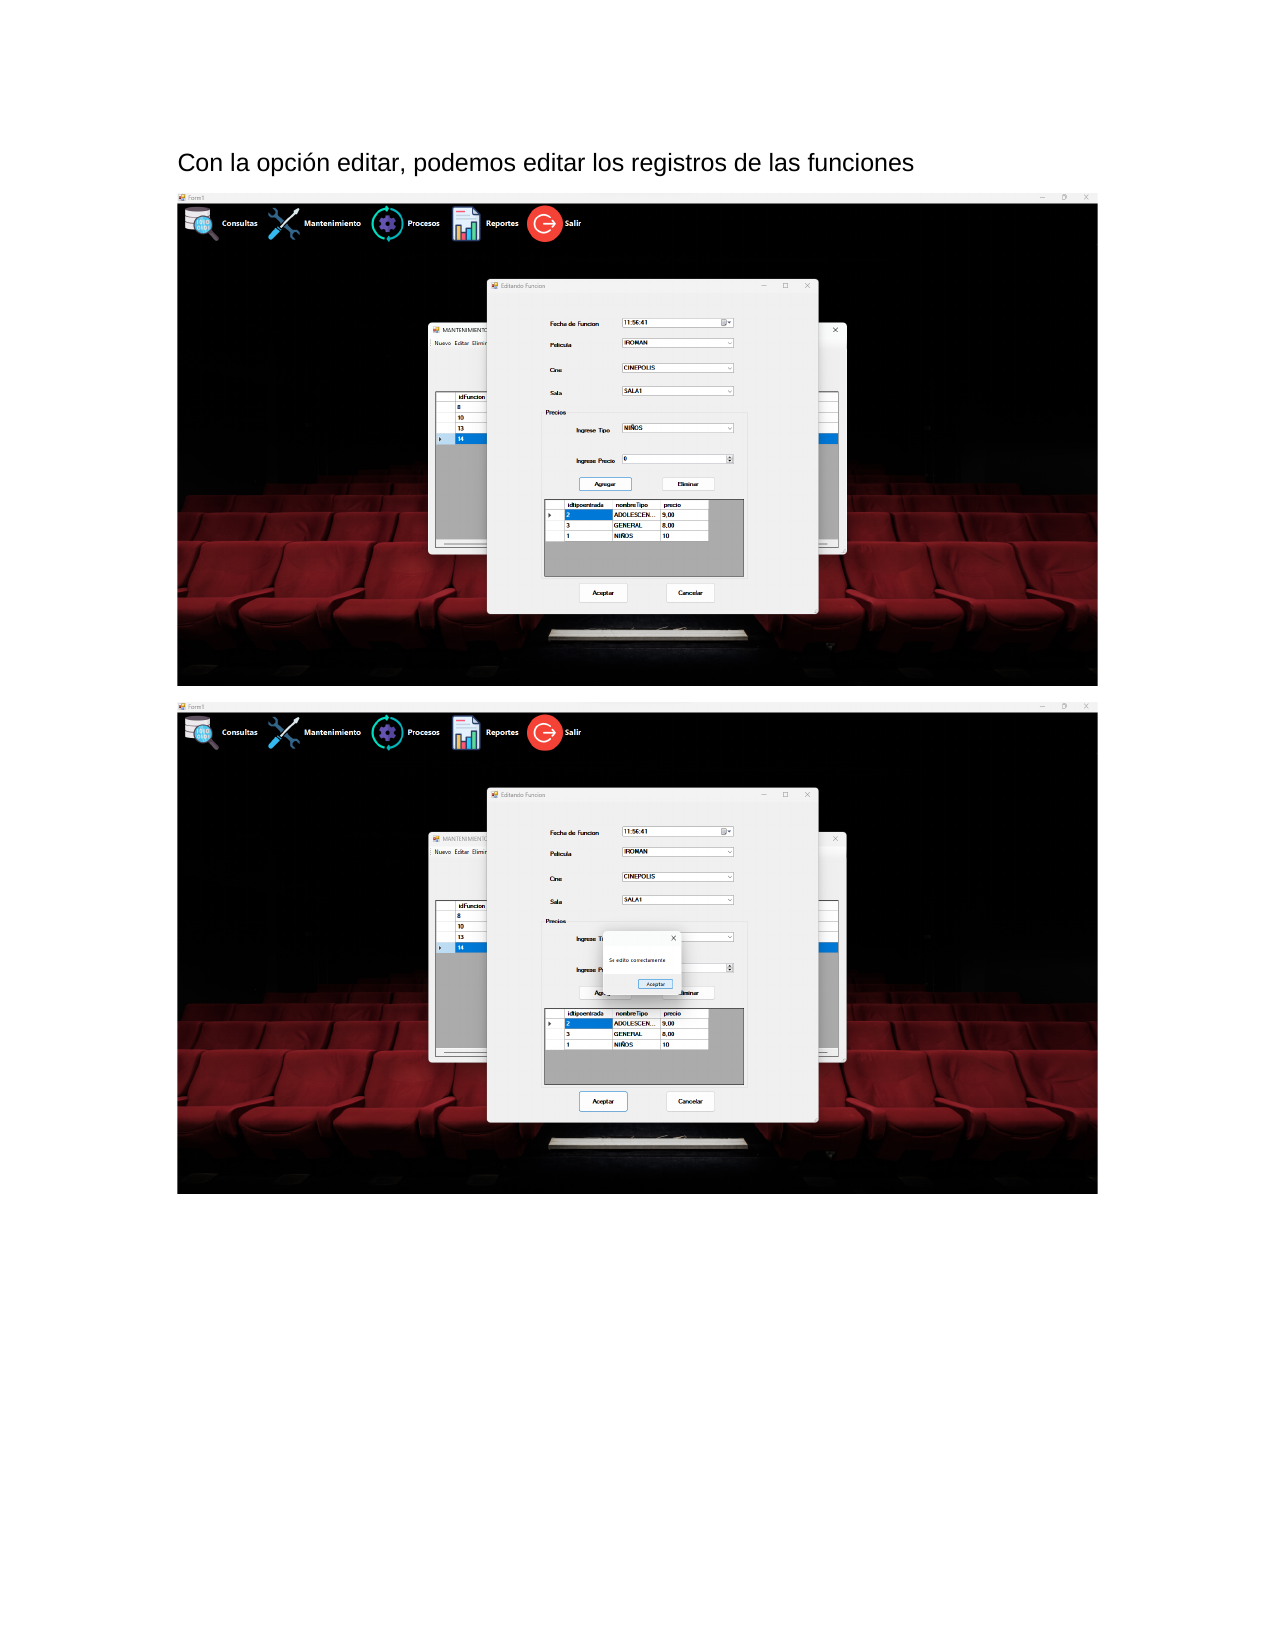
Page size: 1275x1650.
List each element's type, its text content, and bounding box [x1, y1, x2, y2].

picture [177, 193, 1098, 686]
picture [177, 702, 1098, 1194]
text Con la opción editar, podemos editar los registros de las funciones [177, 148, 1098, 176]
